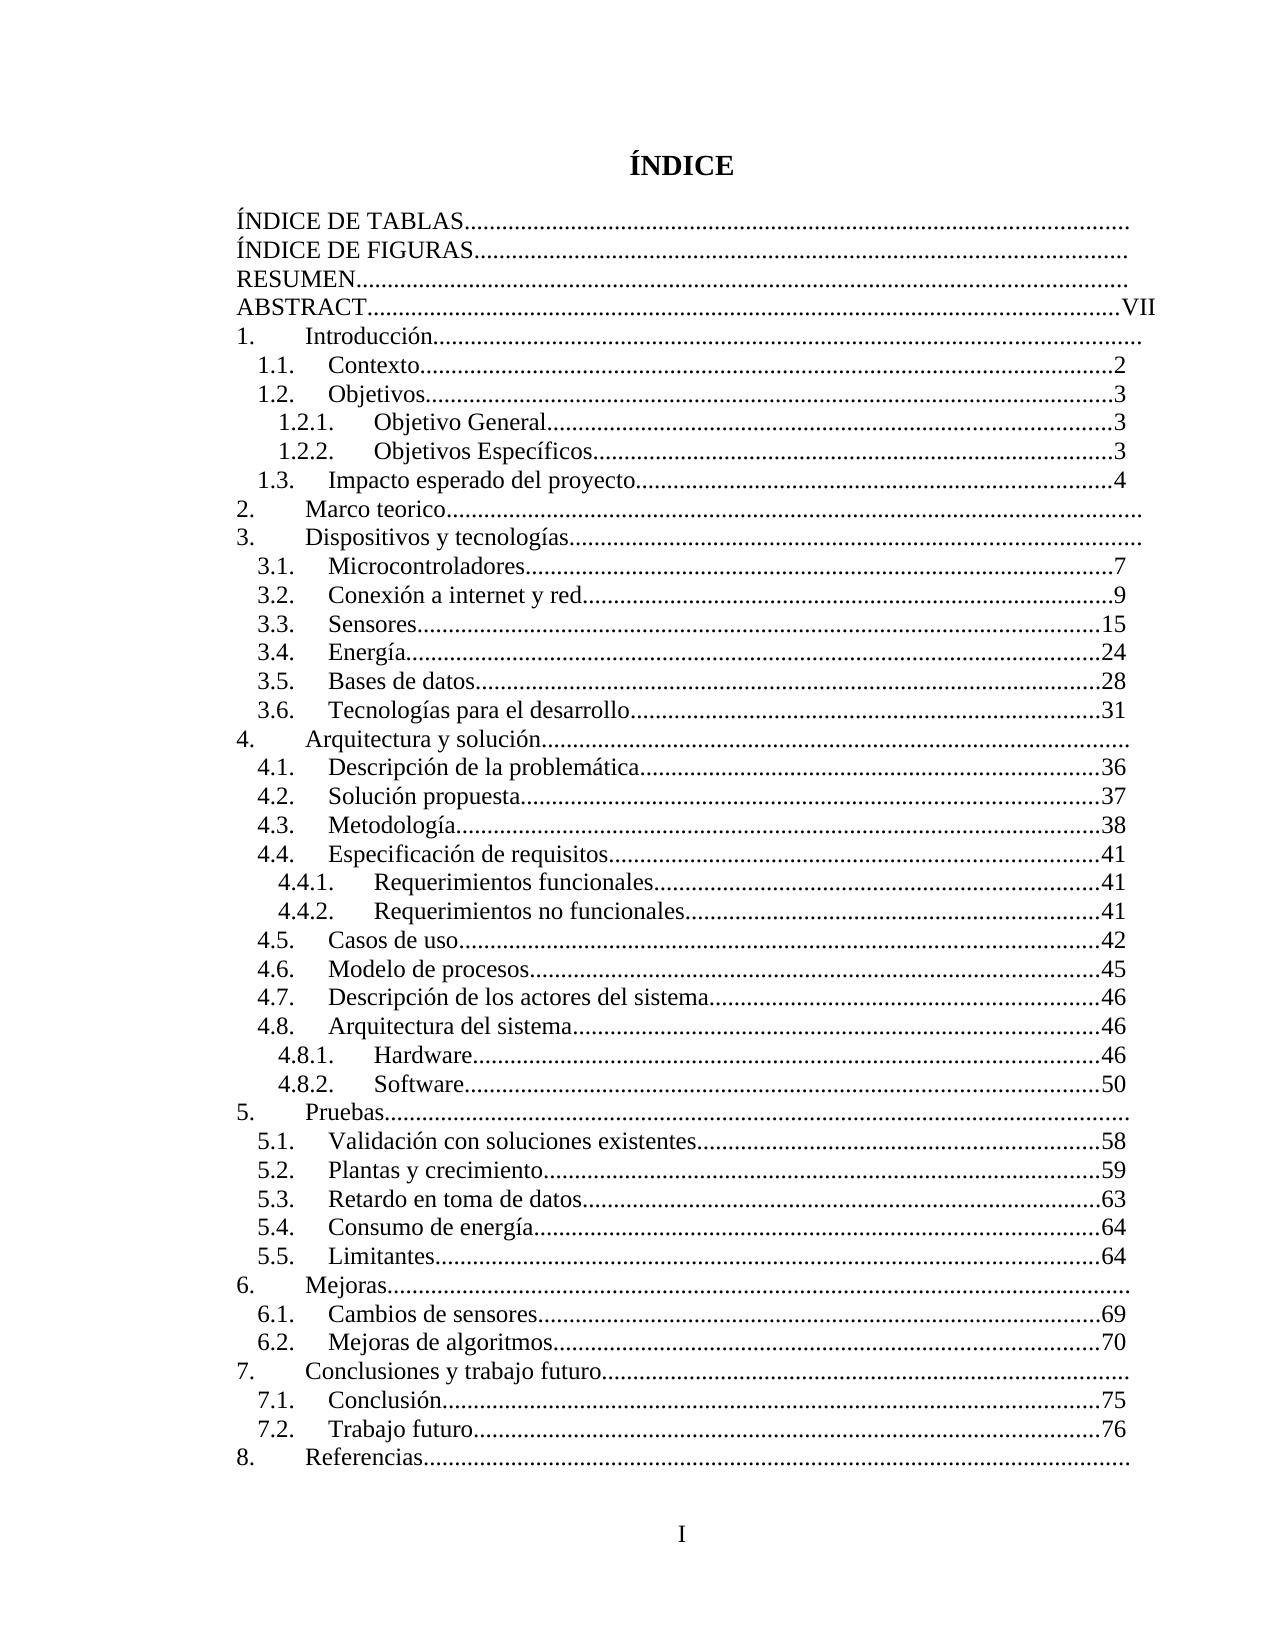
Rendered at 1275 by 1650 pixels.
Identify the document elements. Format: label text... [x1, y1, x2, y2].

text 8. Referencias 77 [236, 1442, 1127, 1471]
text 5.3. Retardo en toma de datos 63 [257, 1184, 1127, 1212]
text 4.1. Descripción de la problemática 36 [257, 752, 1127, 781]
text 1.3. Impacto esperado del proyecto 4 [257, 465, 1127, 494]
text 3.5. Bases de datos 28 [257, 666, 1127, 695]
text 4.7. Descripción de los actores del sistema 46 [257, 982, 1127, 1011]
text ÍNDICE DE TABLAS III [236, 206, 1127, 235]
text 4.5. Casos de uso 42 [257, 925, 1127, 954]
text 4.8. Arquitectura del sistema 46 [257, 1011, 1127, 1040]
text ÍNDICE DE FIGURAS IV [236, 235, 1127, 264]
text 4.6. Modelo de procesos 45 [257, 954, 1127, 982]
text 3. Dispositivos y tecnologías 7 [236, 522, 1127, 551]
text 3.3. Sensores 15 [257, 609, 1127, 637]
text 1.2.2. Objetivos Específicos 3 [278, 436, 1127, 465]
text 1.2. Objetivos 3 [257, 379, 1127, 407]
text 4.3. Metodología 38 [257, 810, 1127, 839]
text 1.1. Contexto 2 [257, 350, 1127, 379]
text 6.2. Mejoras de algoritmos 70 [257, 1327, 1127, 1356]
text 4.8.1. Hardware 46 [278, 1040, 1127, 1069]
text 5.1. Validación con soluciones existentes 58 [257, 1126, 1127, 1155]
text 1. Introducción 1 [236, 321, 1127, 350]
text 2. Marco teorico 5 [236, 494, 1127, 522]
text 7.2. Trabajo futuro 76 [257, 1414, 1127, 1442]
text 4.4. Especificación de requisitos 41 [257, 839, 1127, 867]
text 3.2. Conexión a internet y red 9 [257, 580, 1127, 609]
text 6. Mejoras 69 [236, 1270, 1127, 1299]
text ÍNDICE [236, 148, 1127, 181]
text 3.4. Energía 24 [257, 637, 1127, 666]
text 4.4.2. Requerimientos no funcionales 41 [278, 896, 1127, 925]
text 4.2. Solución propuesta 37 [257, 781, 1127, 810]
text 3.6. Tecnologías para el desarrollo 31 [257, 695, 1127, 724]
text 1.2.1. Objetivo General 3 [278, 407, 1127, 436]
text ABSTRACT VII [236, 292, 1127, 321]
text 5.5. Limitantes 64 [257, 1241, 1127, 1270]
text RESUMEN VI [236, 264, 1127, 292]
text 4.4.1. Requerimientos funcionales 41 [278, 867, 1127, 896]
text 5.4. Consumo de energía 64 [257, 1212, 1127, 1241]
text 6.1. Cambios de sensores 69 [257, 1299, 1127, 1327]
text 4.8.2. Software 50 [278, 1069, 1127, 1097]
text 7.1. Conclusión 75 [257, 1385, 1127, 1414]
text 7. Conclusiones y trabajo futuro 75 [236, 1356, 1127, 1385]
text 4. Arquitectura y solución 36 [236, 724, 1127, 752]
text 5.2. Plantas y crecimiento 59 [257, 1155, 1127, 1184]
text 5. Pruebas 58 [236, 1097, 1127, 1126]
text 3.1. Microcontroladores 7 [257, 551, 1127, 580]
